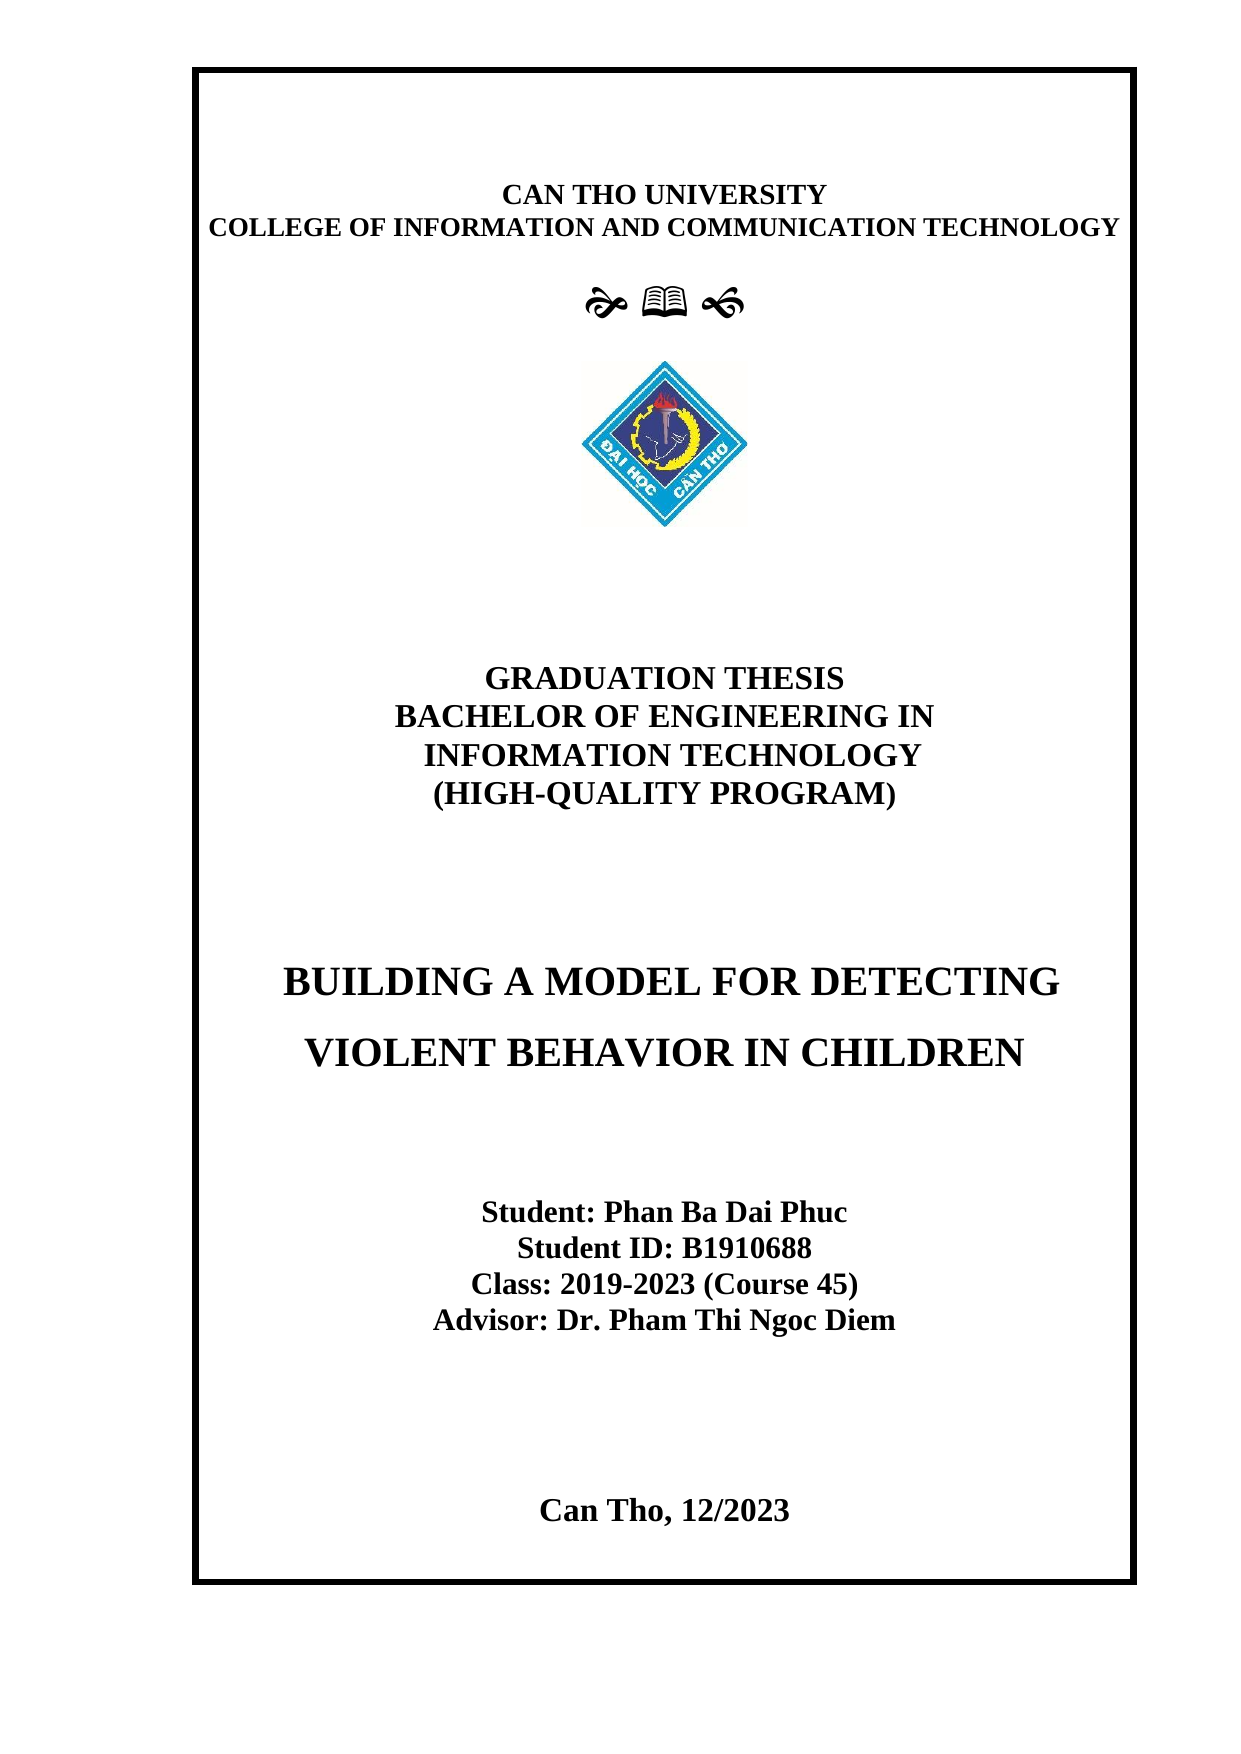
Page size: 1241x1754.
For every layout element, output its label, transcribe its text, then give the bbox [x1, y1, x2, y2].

text Class: 2019-2023 (Course 45) [207, 1265, 1122, 1301]
text BACHELOR OF ENGINEERING IN [207, 697, 1122, 735]
picture [581, 361, 748, 527]
text CAN THO UNIVERSITY [207, 177, 1122, 211]
text GRADUATION THESIS [207, 658, 1122, 697]
text Student: Phan Ba Dai Phuc [207, 1193, 1122, 1229]
text (HIGH-QUALITY PROGRAM) [207, 773, 1122, 812]
text 🙞 🕮 🙜 [207, 273, 1122, 330]
text BUILDING A MODEL FOR DETECTING VIOLENT BEHAVIOR IN CHILDREN [207, 956, 1122, 1076]
text Student ID: B1910688 [207, 1229, 1122, 1265]
text COLLEGE OF INFORMATION AND COMMUNICATION TECHNOLOGY [207, 211, 1122, 242]
text INFORMATION TECHNOLOGY [207, 735, 1122, 773]
text Advisor: Dr. Pham Thi Ngoc Diem [207, 1301, 1122, 1337]
text Can Tho, 12/2023 [207, 1490, 1122, 1528]
